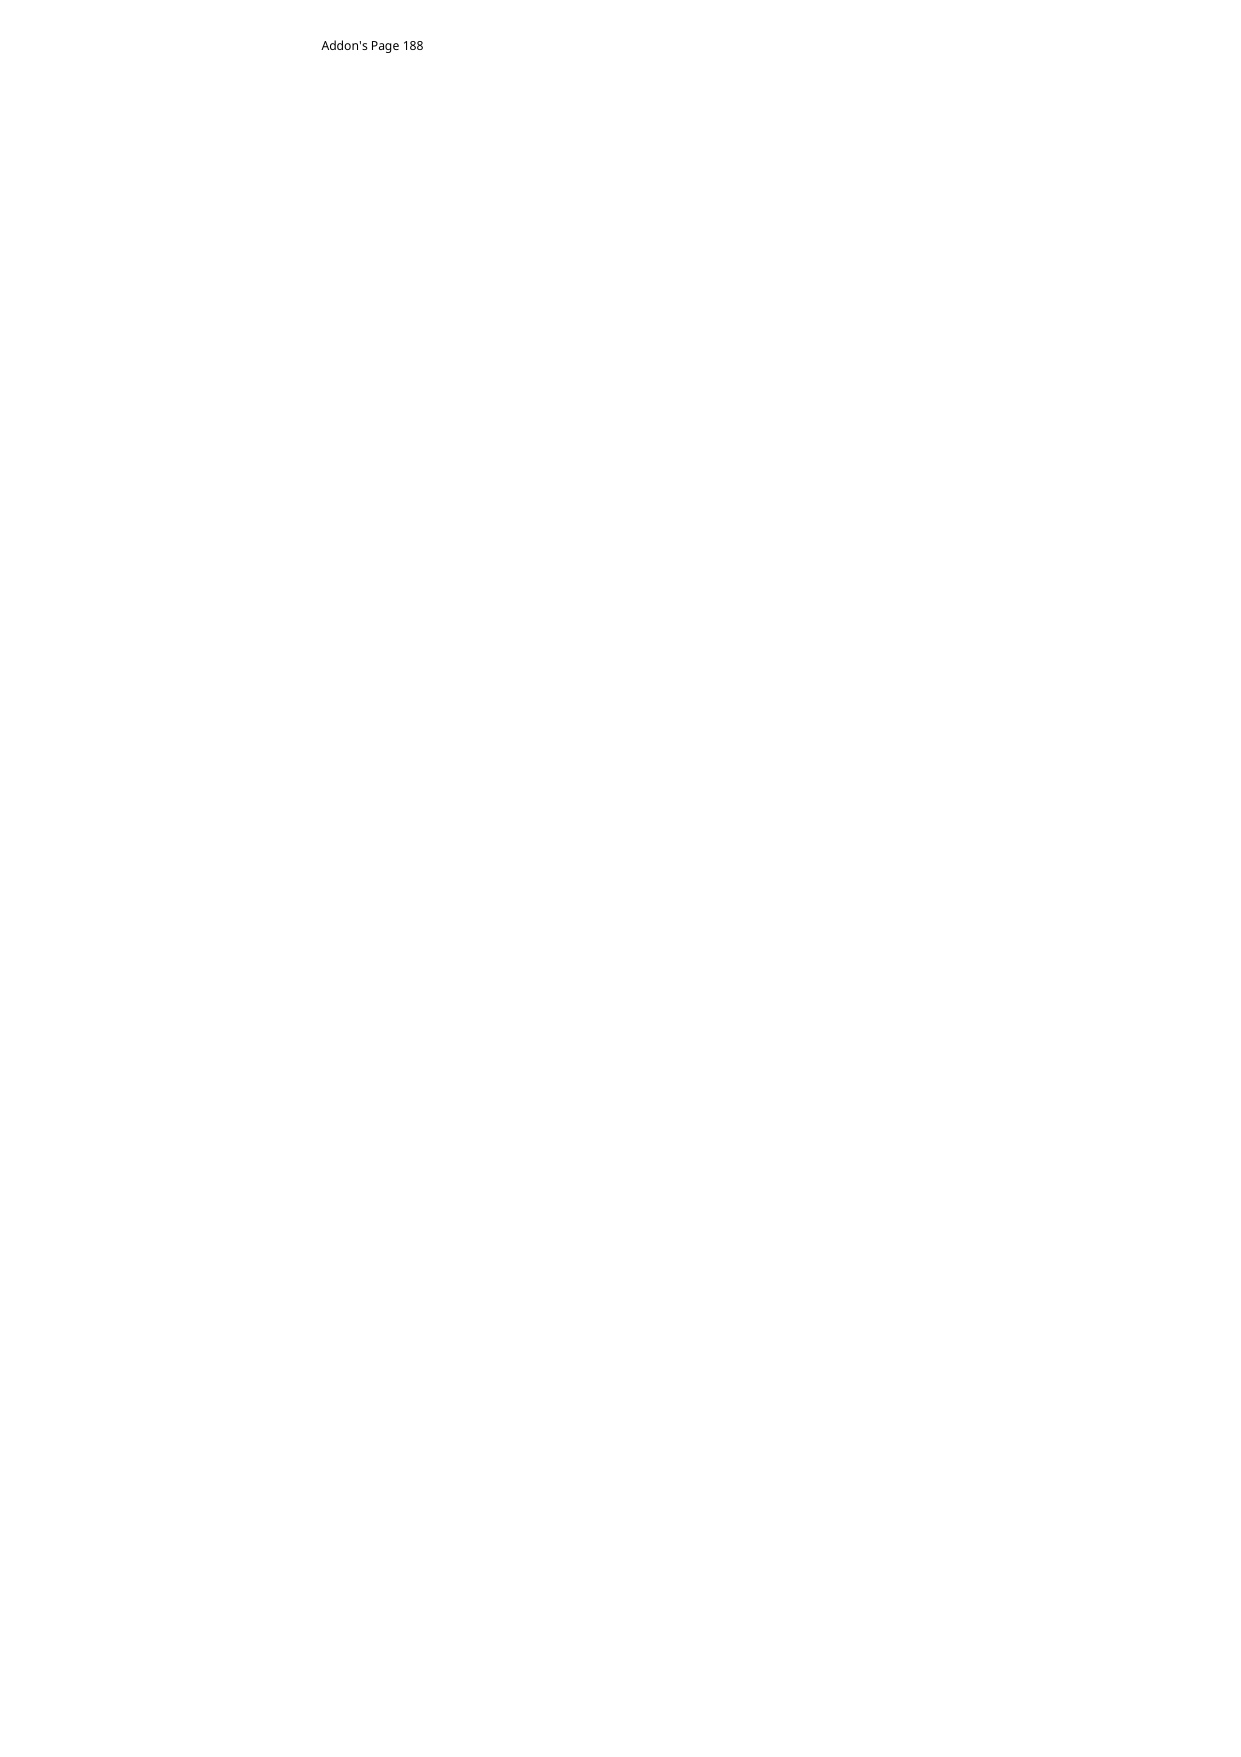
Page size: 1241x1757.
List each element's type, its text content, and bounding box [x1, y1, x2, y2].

text Addon's Page 188 [321, 40, 1240, 53]
